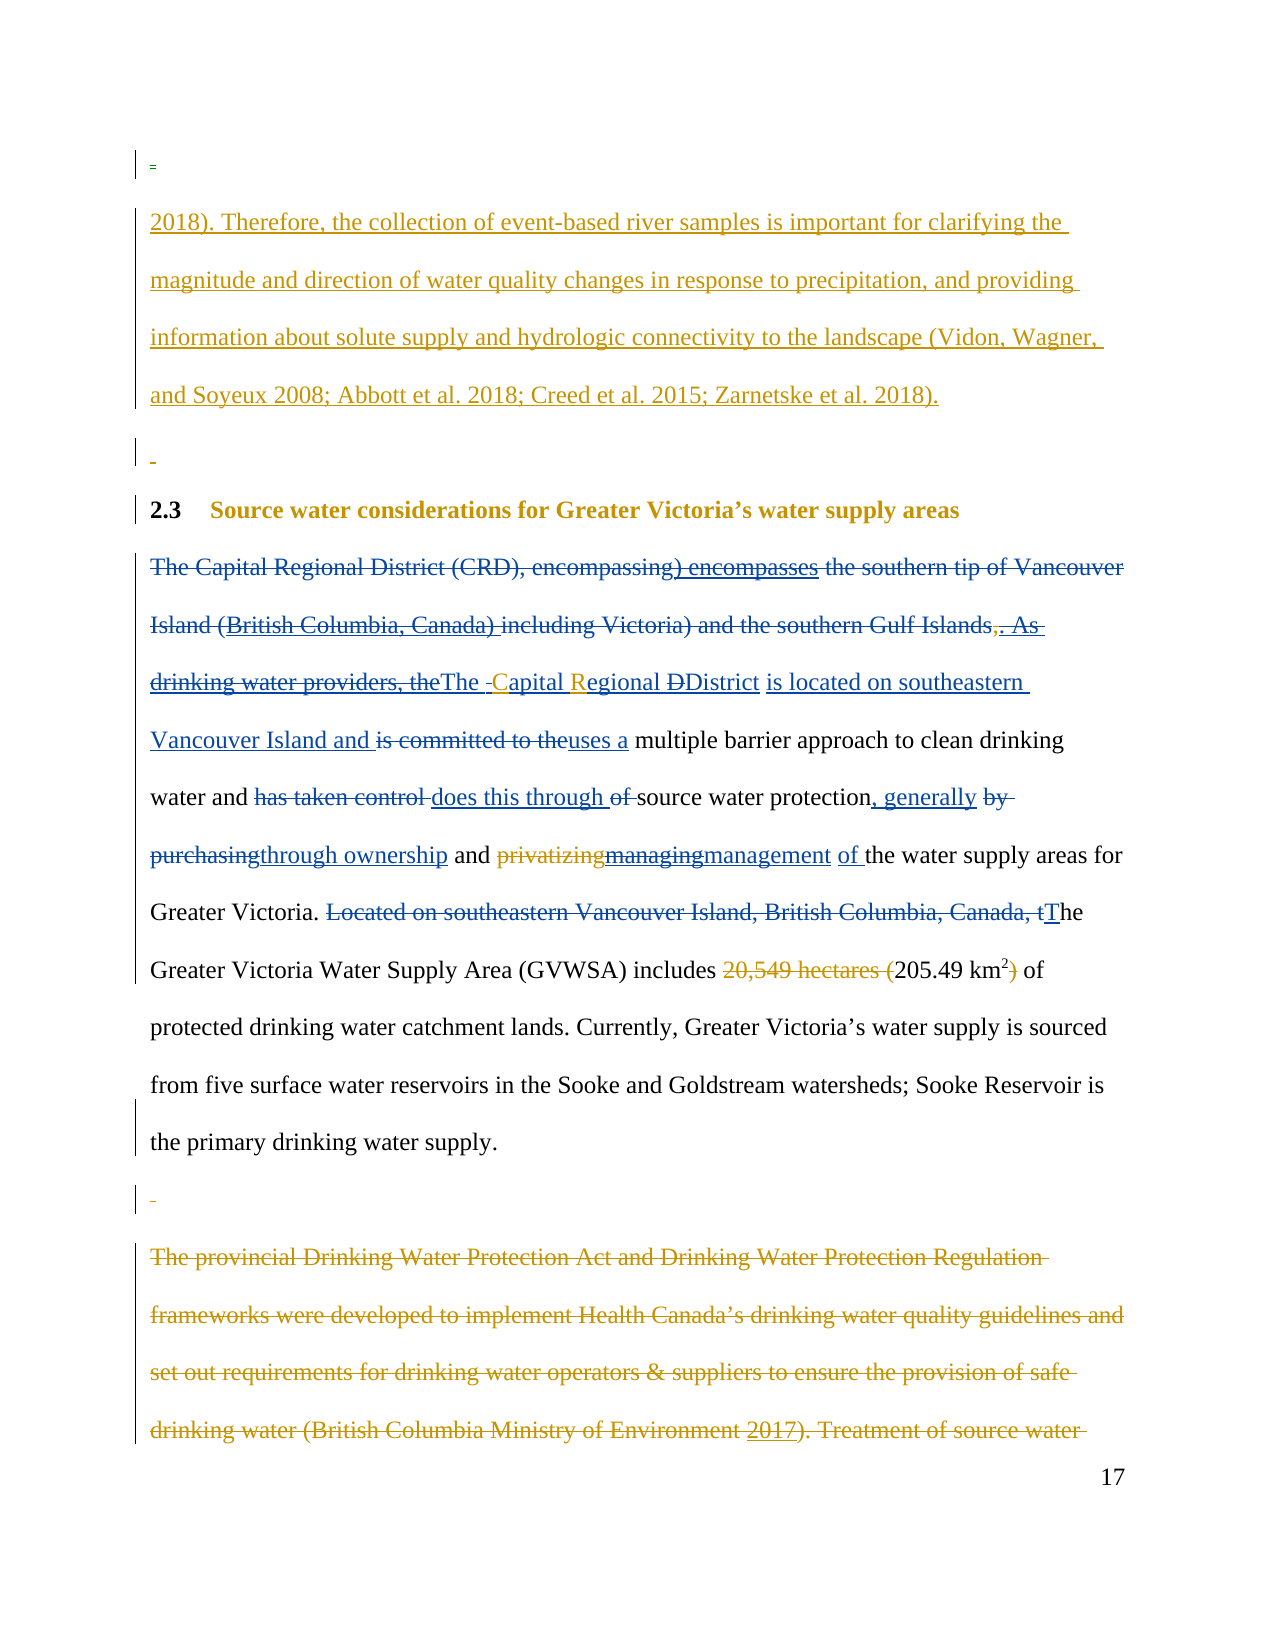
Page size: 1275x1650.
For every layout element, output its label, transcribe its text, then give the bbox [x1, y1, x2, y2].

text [150, 1242, 1125, 1444]
text multiple barrier approach to clean drinking water and source water protection and the water supply areas for Greater Victoria. he Greater Victoria Water Supply Area (GVWSA) includes 205.49 km2 of protected drinking water catchment lands. Currently, Greater Victoria’s water supply is sourced from five surface water reservoirs in the Sooke and Goldstream watersheds; Sooke Reservoir is the primary drinking water supply. [150, 552, 1125, 1156]
subtitle Source water considerations for Greater Victoria’s water supply areas [150, 495, 1125, 524]
